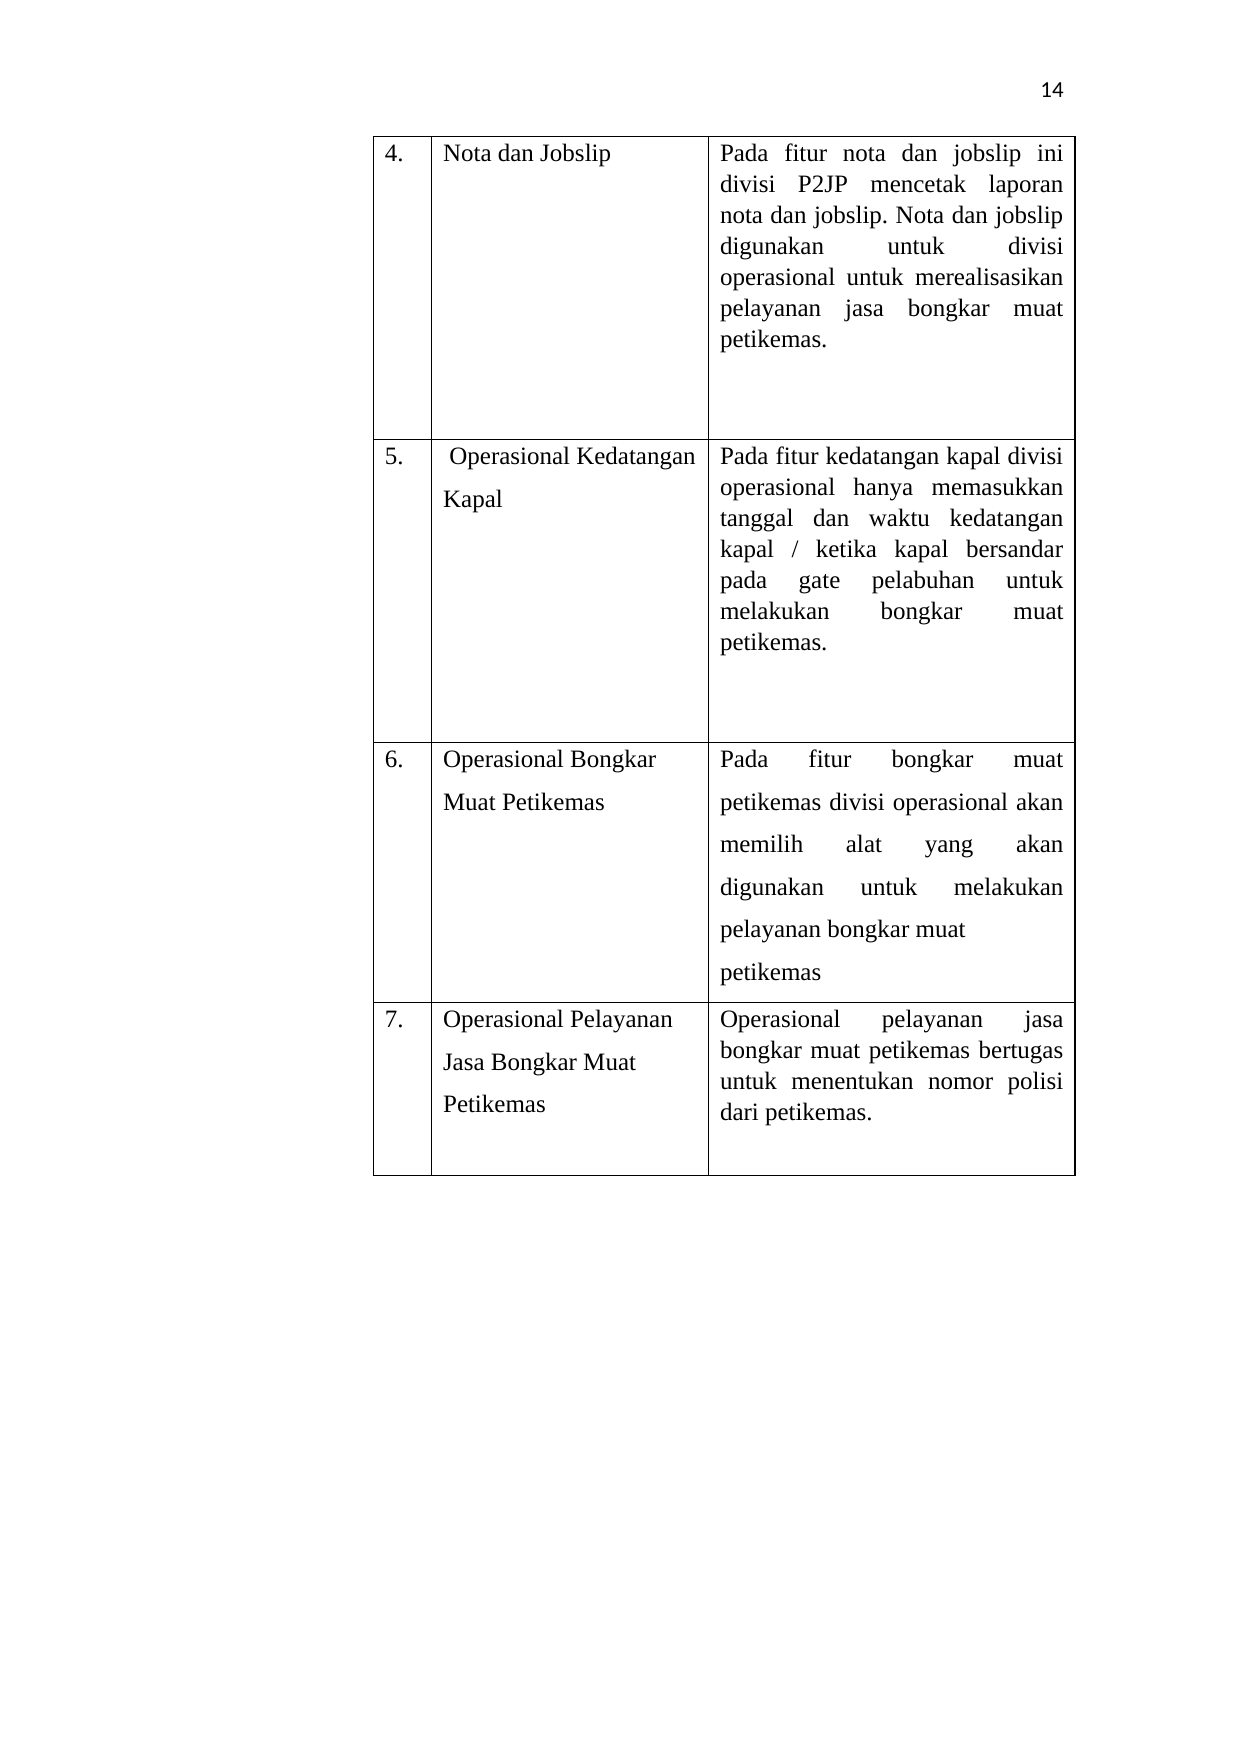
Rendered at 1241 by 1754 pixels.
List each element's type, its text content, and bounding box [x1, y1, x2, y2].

table_cell Operasional Pelayanan Jasa Bongkar Muat Petikemas [432, 1003, 708, 1175]
table_cell 5. [374, 440, 431, 742]
table_cell Nota dan Jobslip [432, 137, 708, 439]
table_cell 6. [374, 743, 431, 1002]
table_cell Pada fitur nota dan jobslip ini divisi P2JP mencetak laporan nota dan jobslip. Nota dan jobslip digunakan untuk divisi operasional untuk merealisasikan pelayanan jasa bongkar muat petikemas. [709, 137, 1074, 439]
table_cell Pada fitur bongkar muat petikemas divisi operasional akan memilih alat yang akan digunakan untuk melakukan pelayanan bongkar muat petikemas [709, 743, 1074, 1002]
table_cell 7. [374, 1003, 431, 1175]
table_cell 4. [374, 137, 431, 439]
table_cell Operasional Kedatangan Kapal [432, 440, 708, 742]
table_cell Operasional Bongkar Muat Petikemas [432, 743, 708, 1002]
table_cell Operasional pelayanan jasa bongkar muat petikemas bertugas untuk menentukan nomor polisi dari petikemas. [709, 1003, 1074, 1175]
table_cell Pada fitur kedatangan kapal divisi operasional hanya memasukkan tanggal dan waktu kedatangan kapal / ketika kapal bersandar pada gate pelabuhan untuk melakukan bongkar muat petikemas. [709, 440, 1074, 742]
